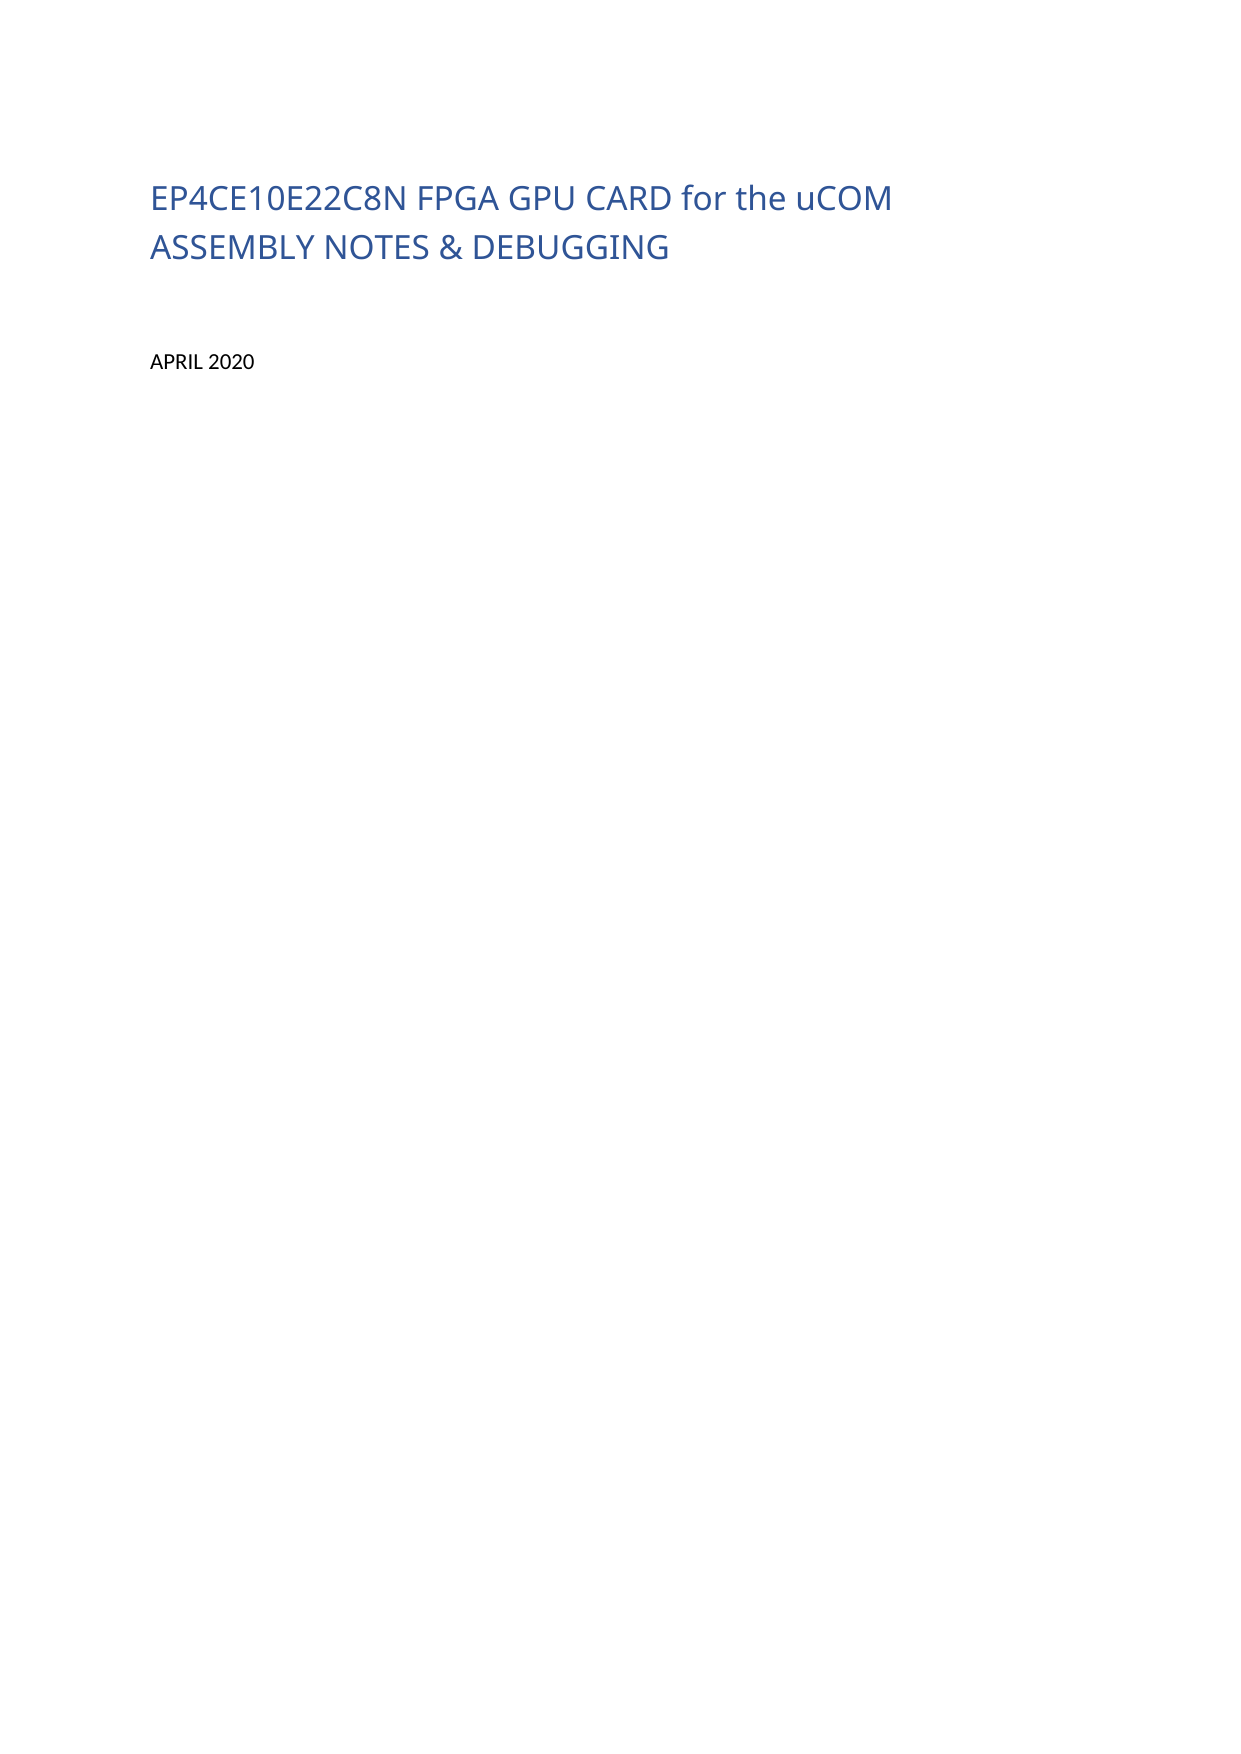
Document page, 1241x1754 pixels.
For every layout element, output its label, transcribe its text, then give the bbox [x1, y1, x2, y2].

subtitle EP4CE10E22C8N FPGA GPU CARD for the uCOM ASSEMBLY NOTES & DEBUGGING [150, 175, 1090, 269]
text APRIL 2020 [150, 347, 1090, 375]
